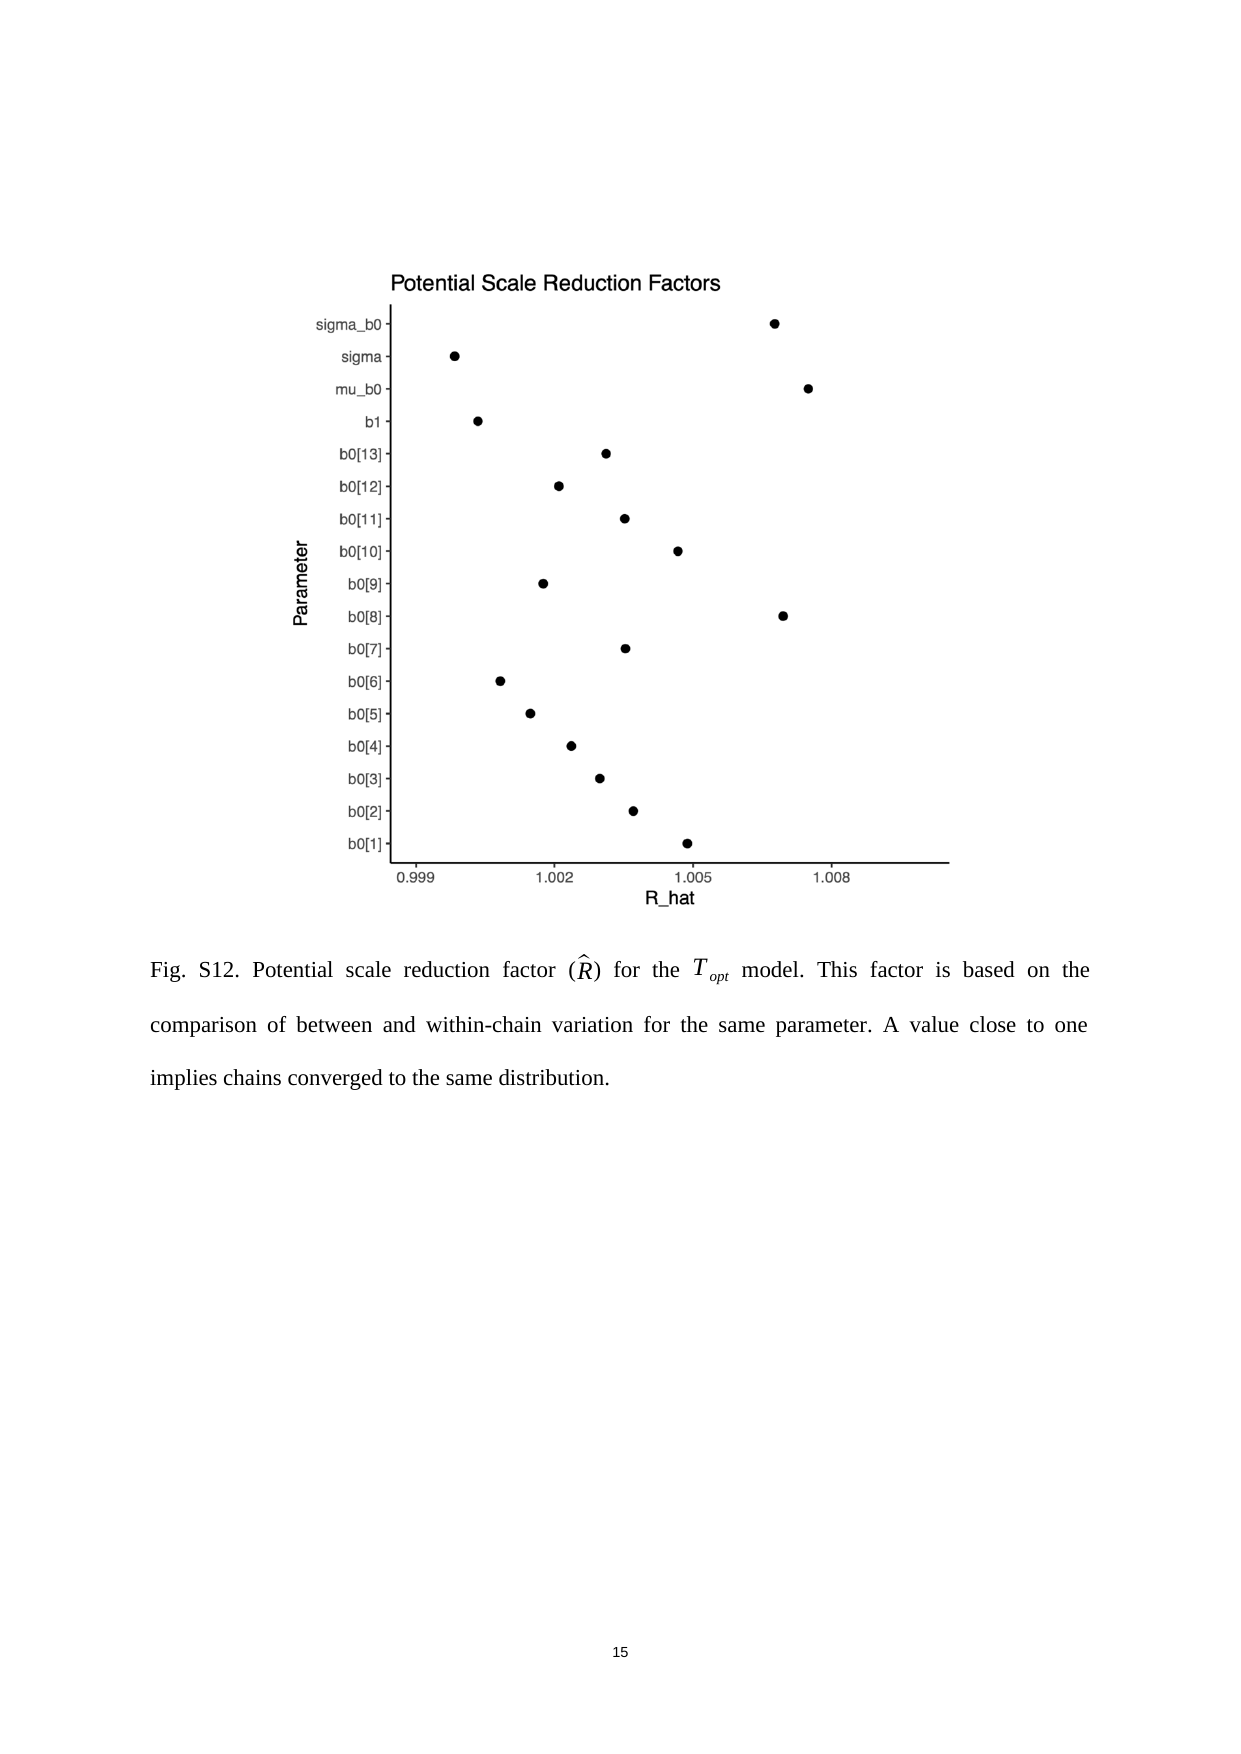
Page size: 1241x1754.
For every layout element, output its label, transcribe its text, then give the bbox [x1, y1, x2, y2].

picture [284, 255, 957, 928]
text Fig. S12. Potential scale reduction factor () for the model. This factor is based on the comparison of between and within-chain variation for the same parameter. A value close to one implies chains converged to the same distribution. [150, 953, 1090, 1090]
